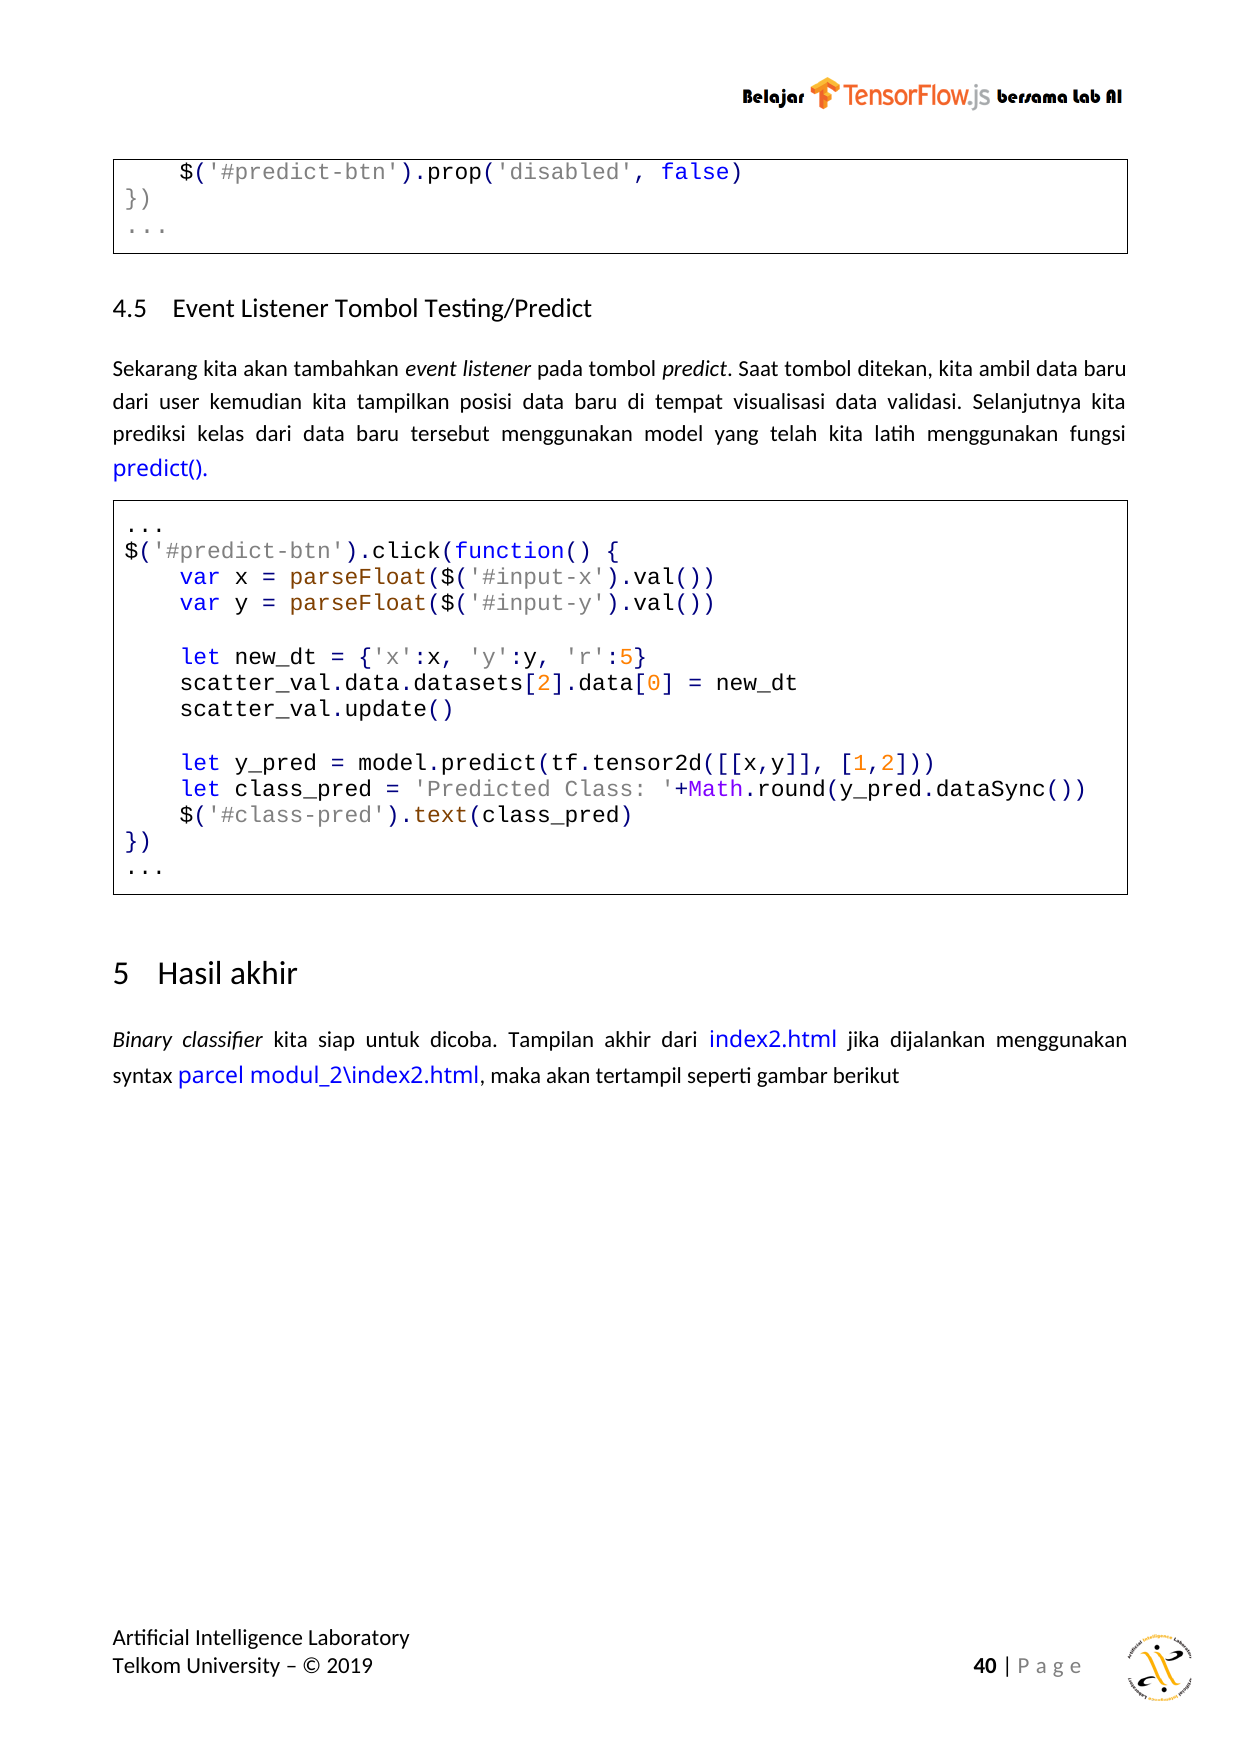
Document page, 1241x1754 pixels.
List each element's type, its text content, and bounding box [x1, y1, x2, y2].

picture [1127, 1634, 1192, 1701]
text Sekarang kita akan tambahkan event listener pada tombol predict. Saat tombol ditekan, kita ambil data baru dari user kemudian kita tampilkan posisi data baru di tempat visualisasi data validasi. Selanjutnya kita prediksi kelas dari data baru tersebut menggunakan model yang telah kita latih menggunakan fungsi predict(). [112, 354, 1128, 483]
table_header ... $('#predict-btn').click(function() { var x = parseFloat($('#input-x').val()) var y = parseFloat($('#input-y').val()) let new_dt = {'x':x, 'y':y, 'r':5} scatter_val.data.datasets[2].data[0] = new_dt scatter_val.update() let y_pred = model.predict(tf.tensor2d([[x,y]], [1,2])) let class_pred = 'Predicted Class: '+Math.round(y_pred.dataSync()) $('#class-pred').text(class_pred) }) ... [114, 501, 1127, 893]
picture [739, 75, 1125, 114]
text Binary classifier kita siap untuk dicoba. Tampilan akhir dari index2.html jika dijalankan menggunakan syntax parcel modul_2\index2.html, maka akan tertampil seperti gambar berikut [112, 1023, 1128, 1091]
subtitle Event Listener Tombol Testing/Predict [112, 292, 1128, 325]
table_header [114, 160, 1127, 253]
subtitle Hasil akhir [112, 952, 1128, 992]
